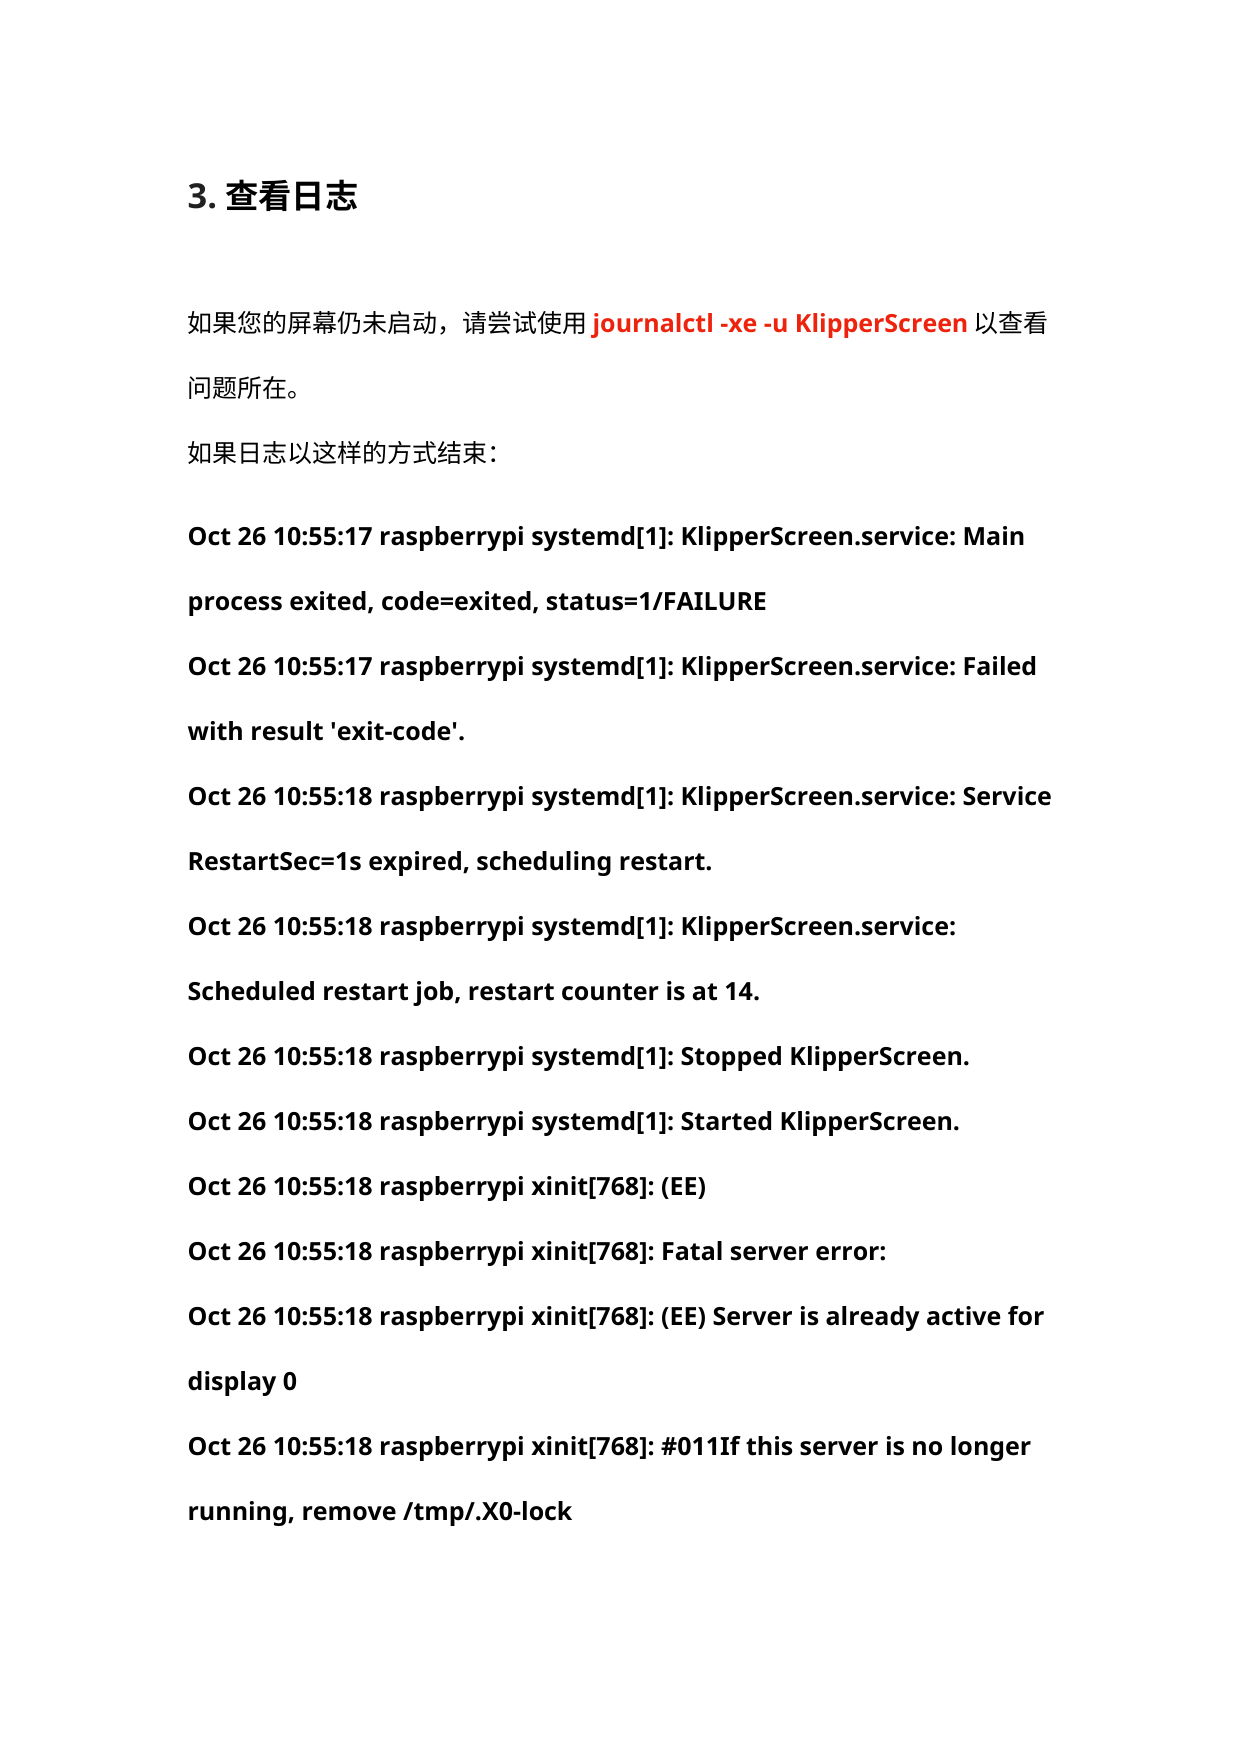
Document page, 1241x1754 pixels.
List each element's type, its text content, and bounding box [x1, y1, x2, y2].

text 如果日志以这样的方式结束： [187, 419, 1053, 484]
text Oct 26 10:55:18 raspberrypi xinit[768]: (EE) Server is already active for display 0 [187, 1283, 1053, 1413]
text Oct 26 10:55:18 raspberrypi systemd[1]: KlipperScreen.service: Scheduled restart job, restart counter is at 14. [187, 893, 1053, 1023]
text Oct 26 10:55:17 raspberrypi systemd[1]: KlipperScreen.service: Main process exited, code=exited, status=1/FAILURE [187, 503, 1053, 633]
text Oct 26 10:55:18 raspberrypi systemd[1]: KlipperScreen.service: Service RestartSec=1s expired, scheduling restart. [187, 763, 1053, 893]
text 如果您的屏幕仍未启动，请尝试使用journalctl -xe -u KlipperScreen以查看问题所在。 [187, 289, 1053, 419]
text Oct 26 10:55:17 raspberrypi systemd[1]: KlipperScreen.service: Failed with result 'exit-code'. [187, 633, 1053, 763]
text Oct 26 10:55:18 raspberrypi xinit[768]: (EE) [187, 1153, 1053, 1218]
text Oct 26 10:55:18 raspberrypi systemd[1]: Stopped KlipperScreen. [187, 1023, 1053, 1088]
subtitle 查看日志 [187, 162, 1053, 227]
text Oct 26 10:55:18 raspberrypi xinit[768]: Fatal server error: [187, 1218, 1053, 1283]
text Oct 26 10:55:18 raspberrypi xinit[768]: #011If this server is no longer running, remove /tmp/.X0-lock [187, 1413, 1053, 1543]
text Oct 26 10:55:18 raspberrypi systemd[1]: Started KlipperScreen. [187, 1088, 1053, 1153]
